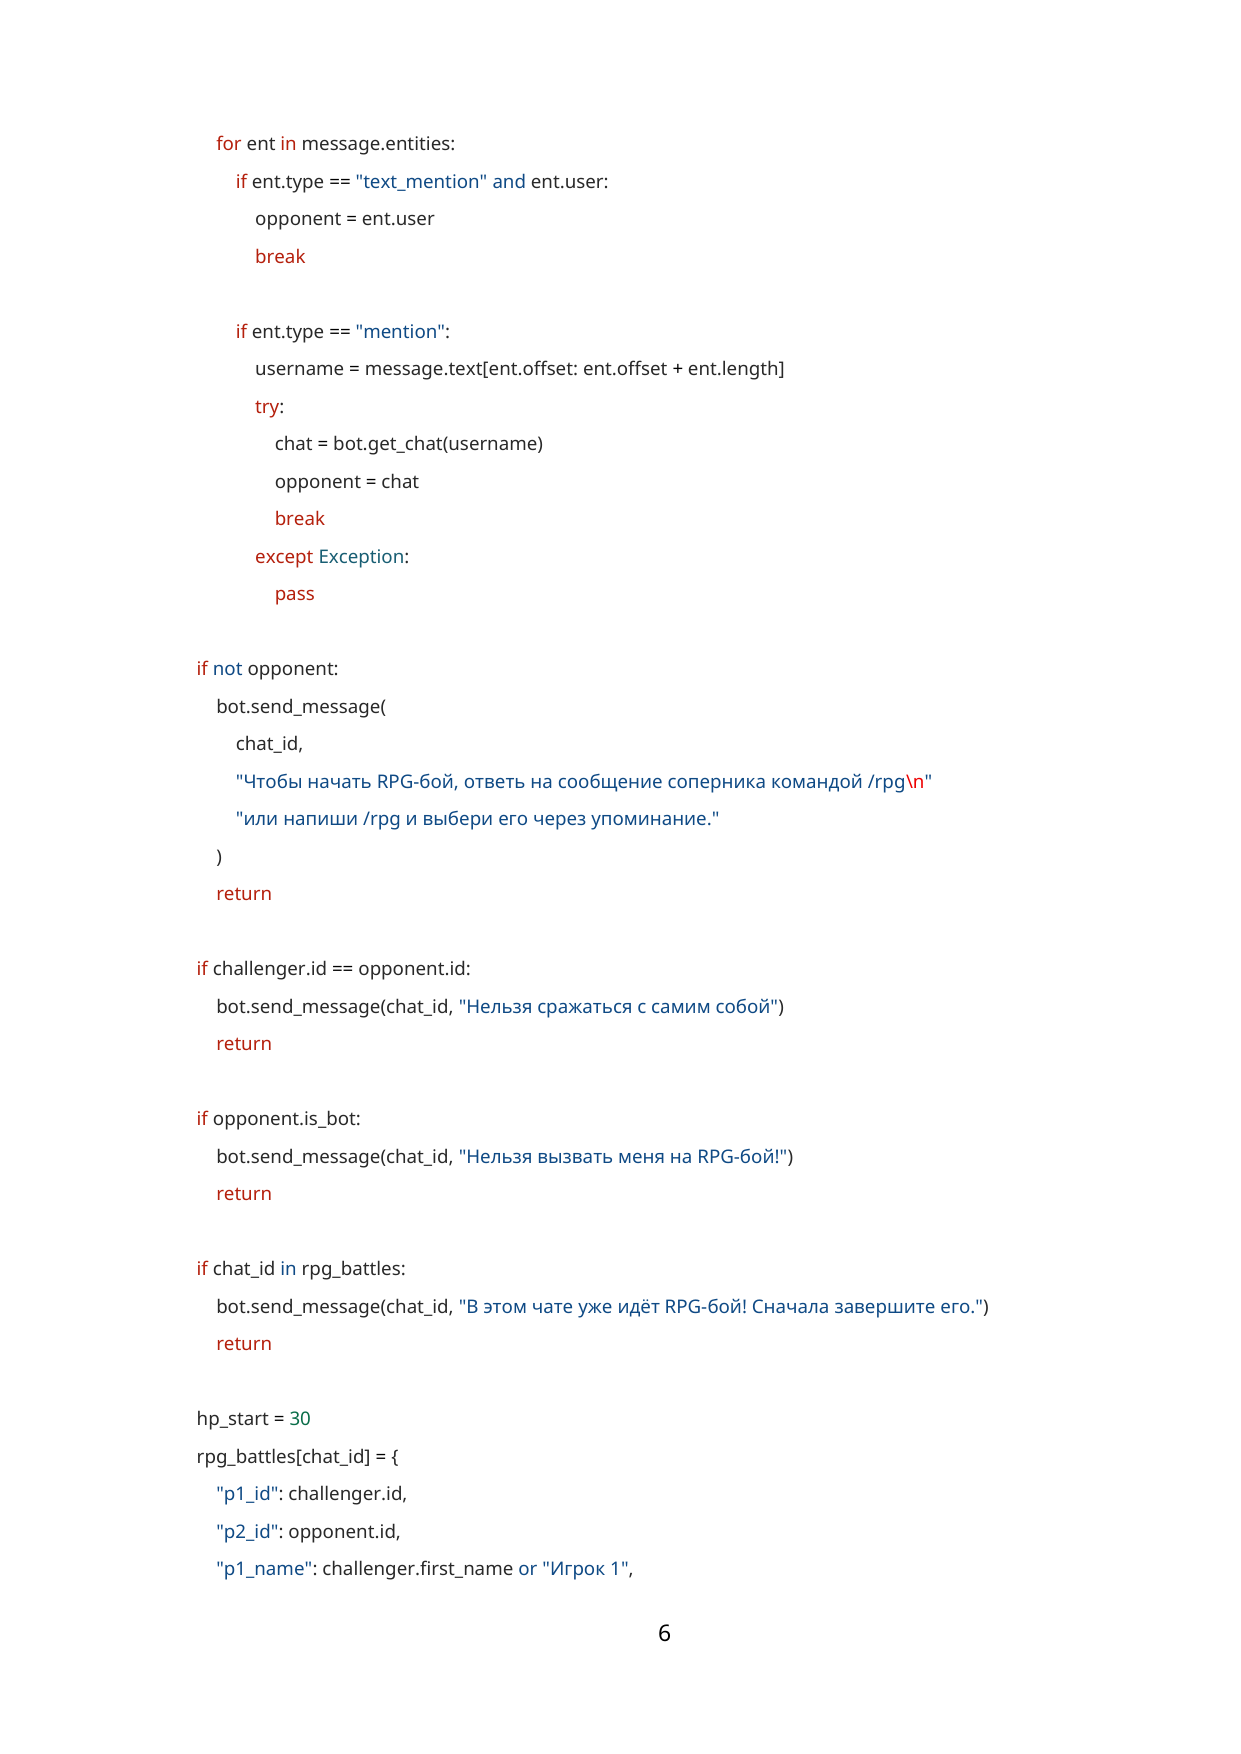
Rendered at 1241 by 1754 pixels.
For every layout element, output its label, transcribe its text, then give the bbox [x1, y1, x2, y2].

text pass [177, 568, 1152, 606]
text return [177, 1018, 1152, 1056]
text "p1_name": challenger.first_name or "Игрок 1", [177, 1543, 1152, 1581]
text bot.send_message( [177, 681, 1152, 718]
text hp_start = 30 [177, 1393, 1152, 1431]
text if opponent.is_bot: [177, 1093, 1152, 1131]
text bot.send_message(chat_id, "В этом чате уже идёт RPG-бой! Сначала завершите его.") [177, 1281, 1152, 1318]
text "Чтобы начать RPG-бой, ответь на сообщение соперника командой /rpg\n" [177, 756, 1152, 793]
text return [177, 868, 1152, 906]
text for ent in message.entities: [177, 118, 1152, 156]
text bot.send_message(chat_id, "Нельзя вызвать меня на RPG-бой!") [177, 1131, 1152, 1168]
text if chat_id in rpg_battles: [177, 1243, 1152, 1281]
text opponent = chat [177, 456, 1152, 493]
text "p2_id": opponent.id, [177, 1506, 1152, 1543]
text "или напиши /rpg и выбери его через упоминание." [177, 793, 1152, 831]
text rpg_battles[chat_id] = { [177, 1431, 1152, 1468]
text chat_id, [177, 718, 1152, 756]
text if ent.type == "mention": [177, 306, 1152, 343]
text chat = bot.get_chat(username) [177, 418, 1152, 456]
text bot.send_message(chat_id, "Нельзя сражаться с самим собой") [177, 981, 1152, 1018]
text opponent = ent.user [177, 193, 1152, 231]
text break [177, 493, 1152, 531]
text if not opponent: [177, 643, 1152, 681]
text if challenger.id == opponent.id: [177, 943, 1152, 981]
text except Exception: [177, 531, 1152, 568]
text return [177, 1318, 1152, 1356]
text "p1_id": challenger.id, [177, 1468, 1152, 1506]
text break [177, 231, 1152, 268]
text if ent.type == "text_mention" and ent.user: [177, 156, 1152, 193]
text username = message.text[ent.offset: ent.offset + ent.length] [177, 343, 1152, 381]
text return [177, 1168, 1152, 1206]
text ) [177, 831, 1152, 868]
text try: [177, 381, 1152, 418]
